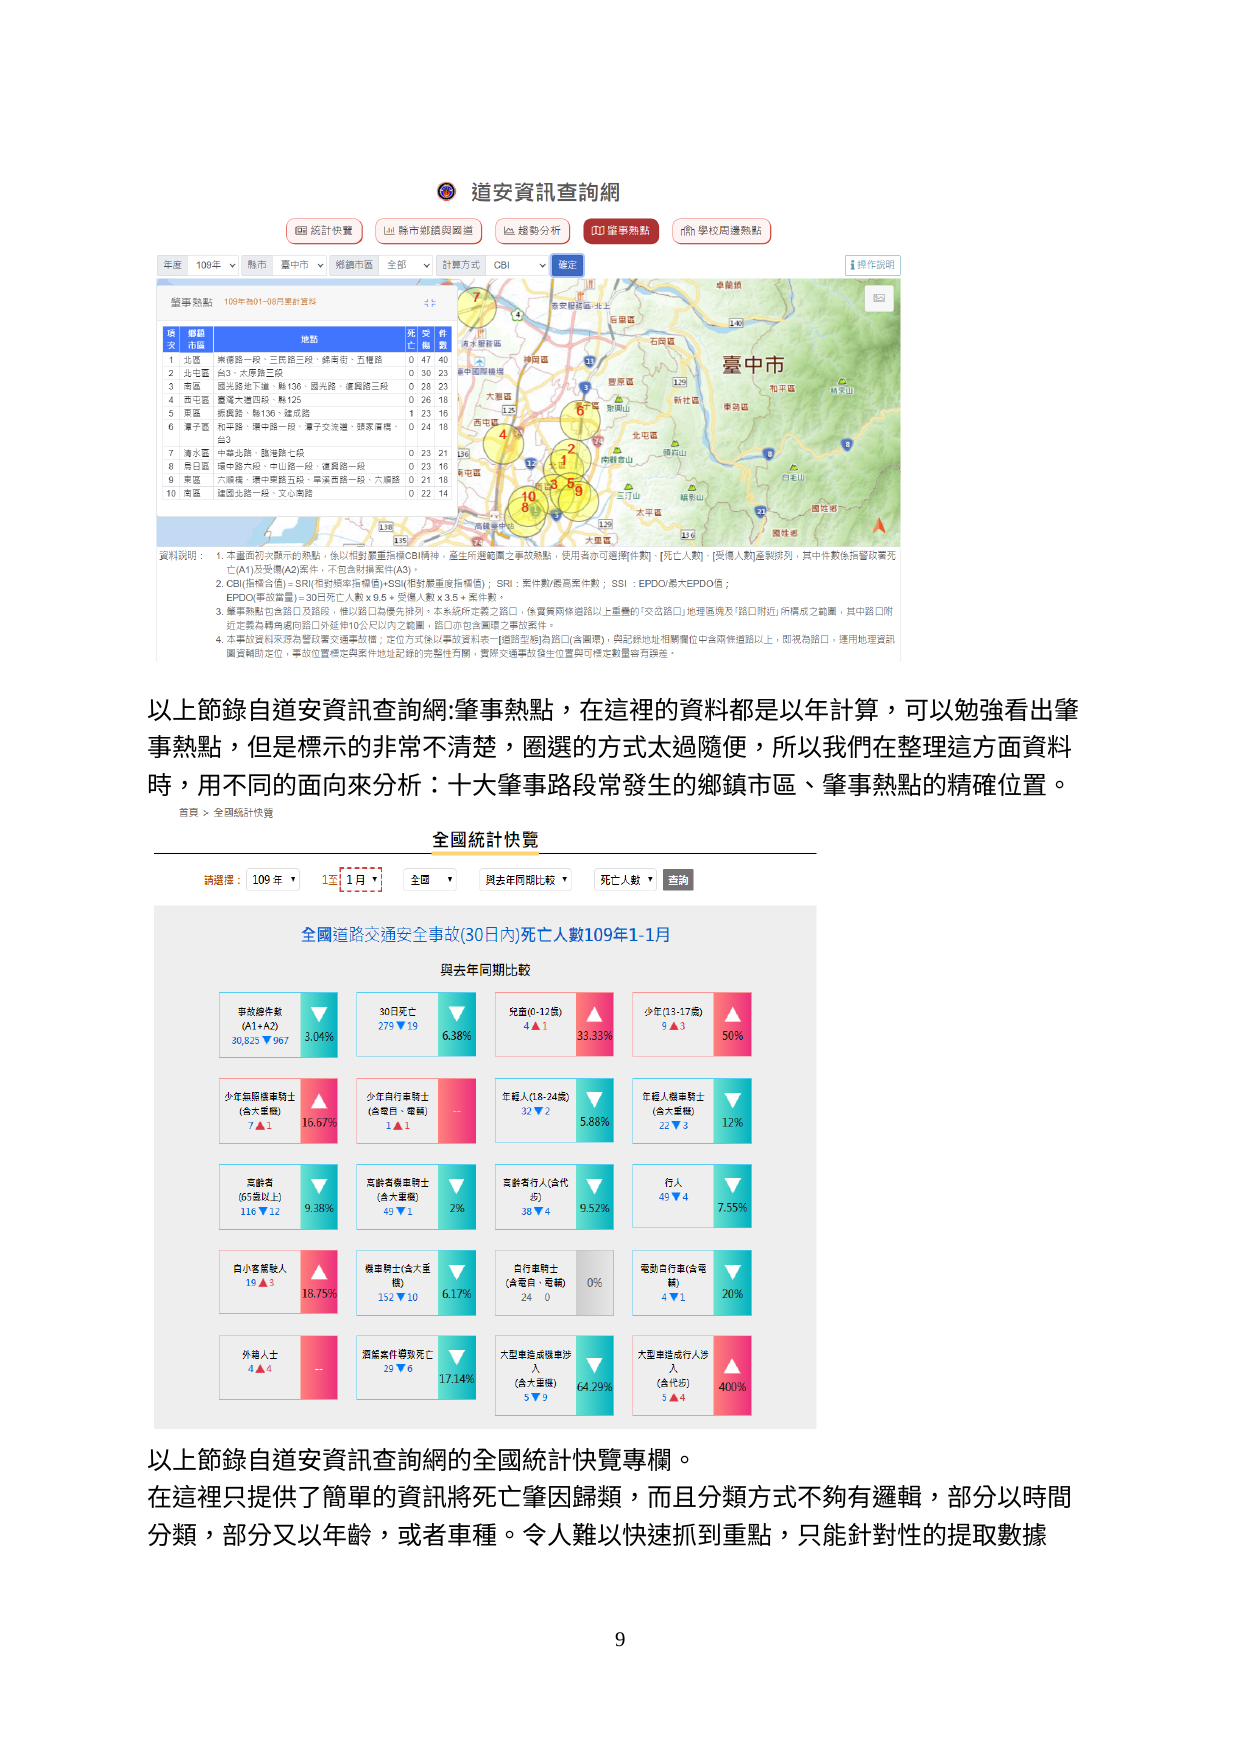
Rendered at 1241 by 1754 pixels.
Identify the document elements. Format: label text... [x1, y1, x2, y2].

picture [147, 164, 911, 662]
text 在這裡只提供了簡單的資訊將死亡肇因歸類，而且分類方式不夠有邏輯，部分以時間分類，部分又以年齡，或者車種。令人難以快速抓到重點，只能針對性的提取數據 [148, 1477, 1092, 1552]
picture [147, 802, 825, 1429]
text 以上節錄自道安資訊查詢網的全國統計快覽專欄。 [148, 1439, 1092, 1477]
text 以上節錄自道安資訊查詢網:肇事熱點，在這裡的資料都是以年計算，可以勉強看出肇事熱點，但是標示的非常不清楚，圈選的方式太過隨便，所以我們在整理這方面資料時，用不同的面向來分析：十大肇事路段常發生的鄉鎮市區、肇事熱點的精確位置。 [148, 689, 1092, 802]
